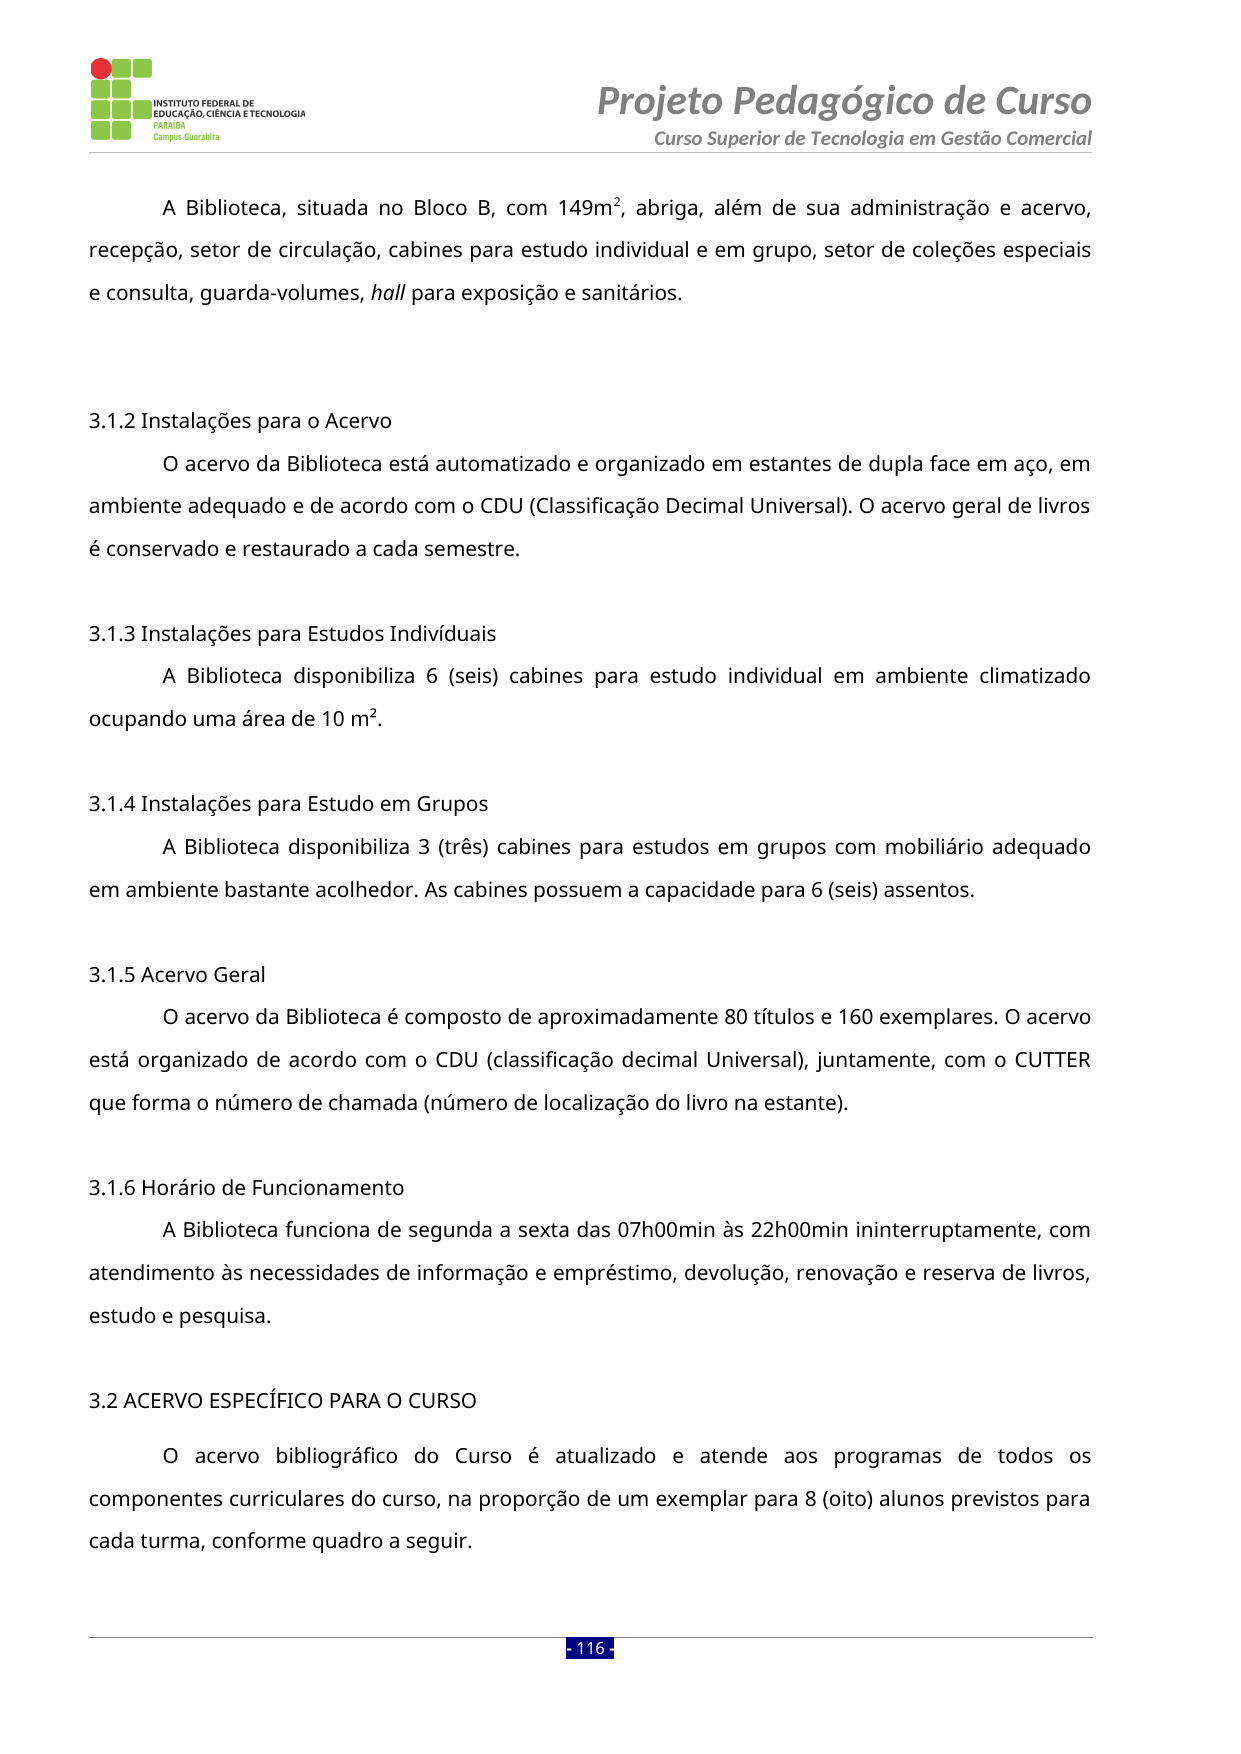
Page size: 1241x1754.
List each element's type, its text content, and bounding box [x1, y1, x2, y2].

text 3.1.6 Horário de Funcionamento [89, 1173, 1092, 1201]
text O acervo bibliográfico do Curso é atualizado e atende aos programas de todos os componentes curriculares do curso, na proporção de um exemplar para 8 (oito) alunos previstos para cada turma, conforme quadro a seguir. [89, 1441, 1092, 1555]
text 3.2 ACERVO ESPECÍFICO PARA O CURSO [89, 1386, 1092, 1414]
text A Biblioteca disponibiliza 3 (três) cabines para estudos em grupos com mobiliário adequado em ambiente bastante acolhedor. As cabines possuem a capacidade para 6 (seis) assentos. [89, 832, 1092, 903]
text 3.1.2 Instalações para o Acervo [89, 406, 1092, 434]
text O acervo da Biblioteca é composto de aproximadamente 80 títulos e 160 exemplares. O acervo está organizado de acordo com o CDU (classificação decimal Universal), juntamente, com o CUTTER que forma o número de chamada (número de localização do livro na estante). [89, 1002, 1092, 1116]
text 3.1.5 Acervo Geral [89, 960, 1092, 988]
text A Biblioteca funciona de segunda a sexta das 07h00min às 22h00min ininterruptamente, com atendimento às necessidades de informação e empréstimo, devolução, renovação e reserva de livros, estudo e pesquisa. [89, 1216, 1092, 1329]
text A Biblioteca disponibiliza 6 (seis) cabines para estudo individual em ambiente climatizado ocupando uma área de 10 m². [89, 662, 1092, 733]
text 3.1.4 Instalações para Estudo em Grupos [89, 789, 1092, 818]
text O acervo da Biblioteca está automatizado e organizado em estantes de dupla face em aço, em ambiente adequado e de acordo com o CDU (Classificação Decimal Universal). O acervo geral de livros é conservado e restaurado a cada semestre. [89, 449, 1092, 562]
text 3.1.3 Instalações para Estudos Indivíduais [89, 619, 1092, 647]
text A Biblioteca, situada no Bloco B, com 149m2, abriga, além de sua administração e acervo, recepção, setor de circulação, cabines para estudo individual e em grupo, setor de coleções especiais e consulta, guarda-volumes, hall para exposição e sanitários. [89, 193, 1092, 307]
picture [91, 58, 306, 142]
